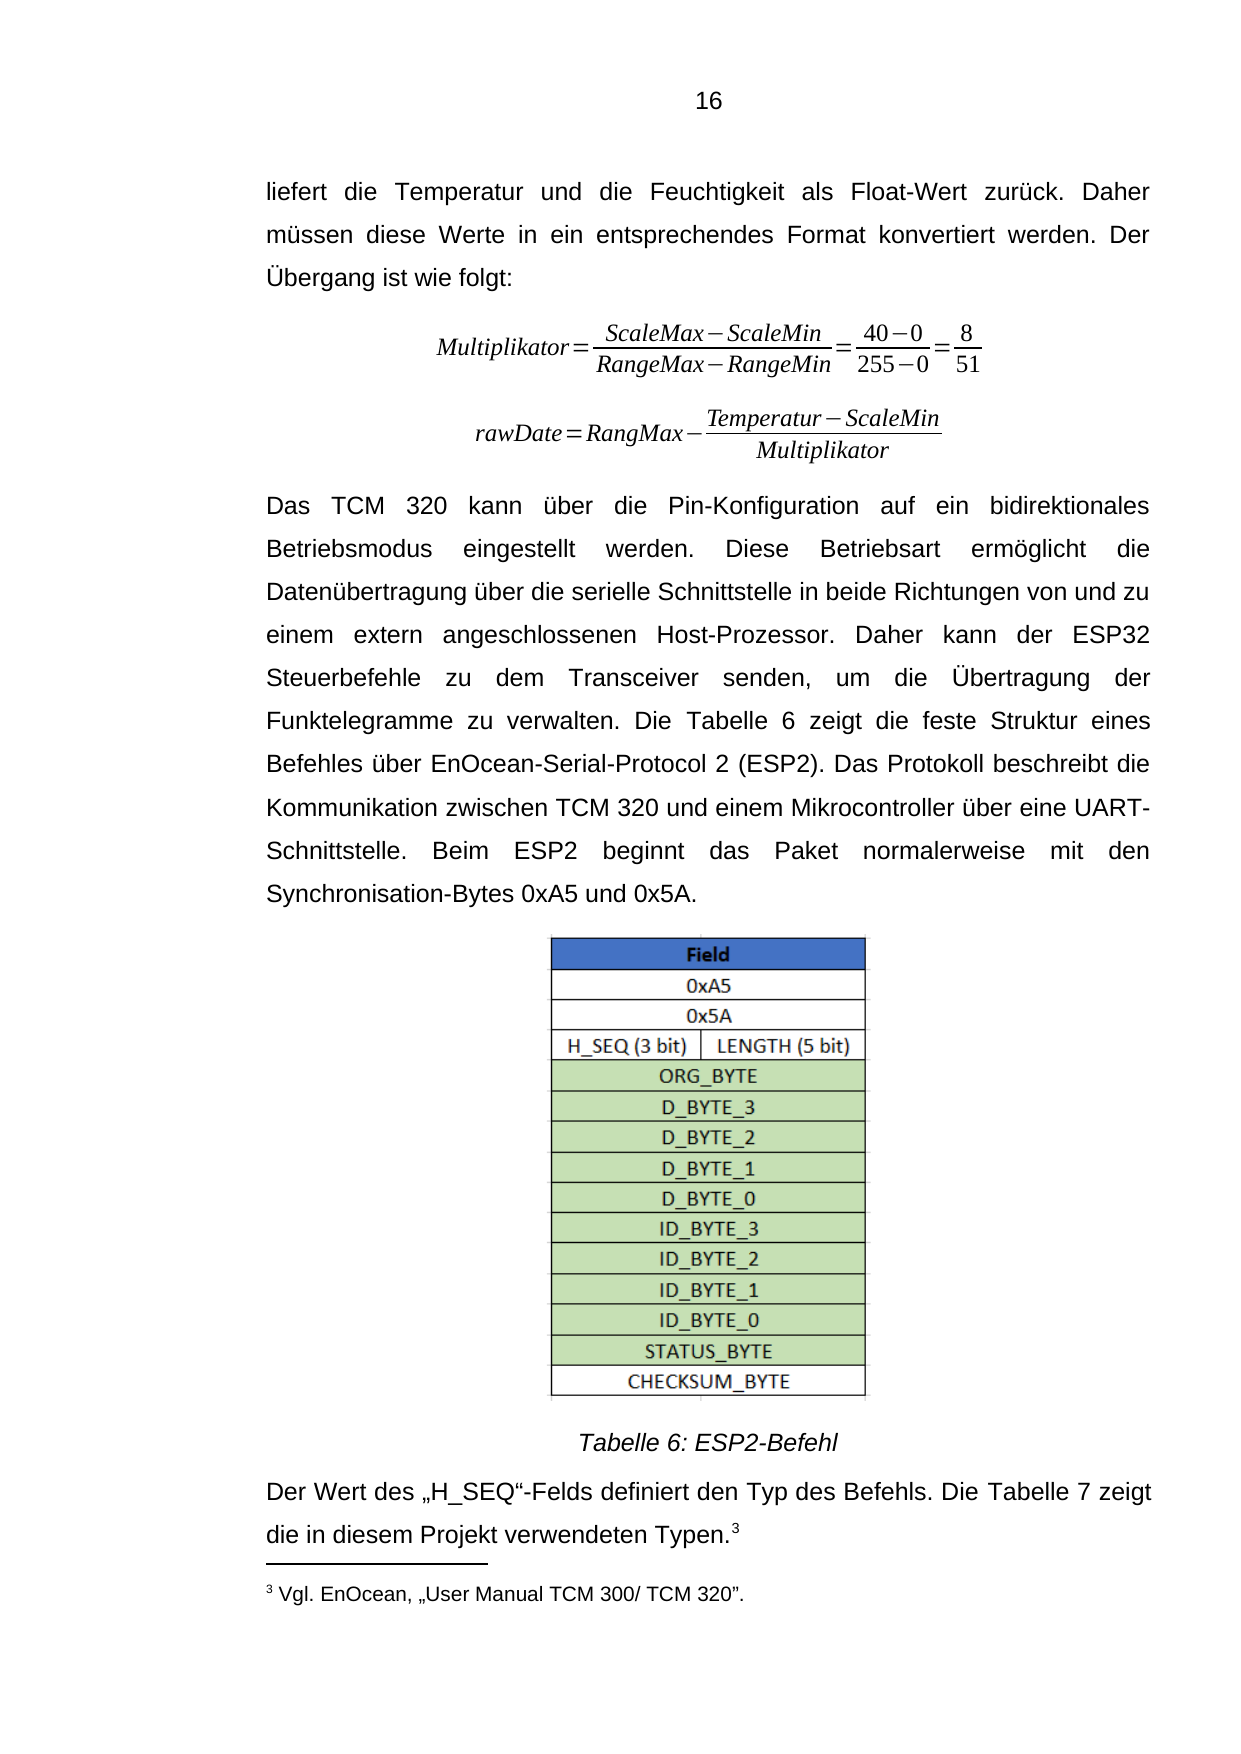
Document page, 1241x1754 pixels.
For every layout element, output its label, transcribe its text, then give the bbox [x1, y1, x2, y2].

text Der Wert des „H_SEQ“-Felds definiert den Typ des Befehls. Die Tabelle 7 zeigt die in diesem Projekt verwendeten Typen. [266, 1477, 1152, 1549]
text Das TCM 320 kann über die Pin-Konfiguration auf ein bidirektionales Betriebsmodus eingestellt werden. Diese Betriebsart ermöglicht die Datenübertragung über die serielle Schnittstelle in beide Richtungen von und zu einem extern angeschlossenen Host-Prozessor. Daher kann der ESP32 Steuerbefehle zu dem Transceiver senden, um die Übertragung der Funktelegramme zu verwalten. Die Tabelle 6 zeigt die feste Struktur eines Befehles über EnOcean-Serial-Protocol 2 (ESP2). Das Protokoll beschreibt die Kommunikation zwischen TCM 320 und einem Mikrocontroller über eine UART-Schnittstelle. Beim ESP2 beginnt das Paket normalerweise mit den Synchronisation-Bytes 0xA5 und 0x5A. [266, 491, 1152, 908]
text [266, 177, 1152, 292]
text Tabelle 6: ESP2-Befehl [266, 1428, 1152, 1456]
picture [546, 934, 871, 1401]
